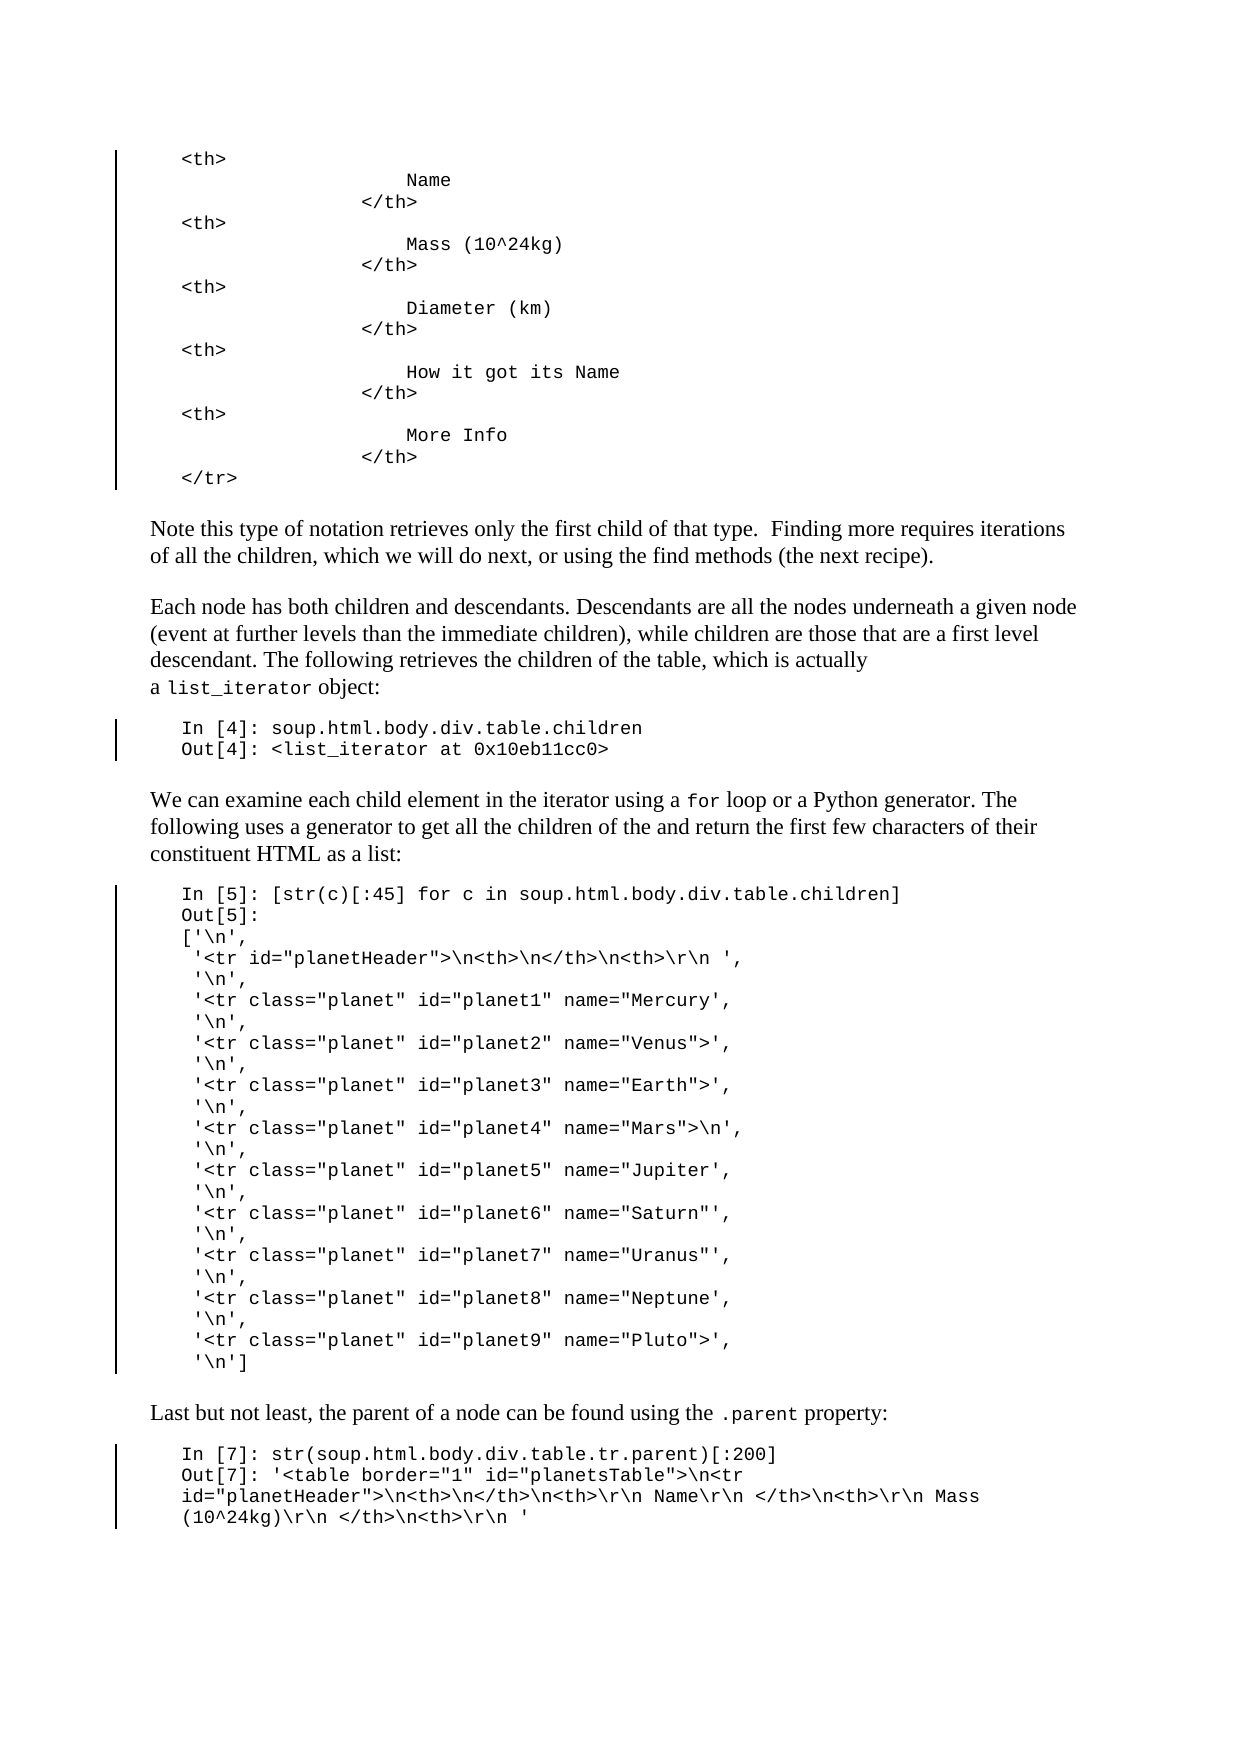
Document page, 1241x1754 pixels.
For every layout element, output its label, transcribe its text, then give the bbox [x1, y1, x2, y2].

text Each node has both children and descendants. Descendants are all the nodes underneath a given node (event at further levels than the immediate children), while children are those that are a first level descendant. The following retrieves the children of the table, which is actually a list_iterator object: [150, 593, 1090, 700]
text In [5]: [str(c)[:45] for c in soup.html.body.div.table.children] Out[5]: ['\n', '<tr id="planetHeader">\n<th>\n</th>\n<th>\r\n ', '\n', '<tr class="planet" id="planet1" name="Mercury', '\n', '<tr class="planet" id="planet2" name="Venus">', '\n', '<tr class="planet" id="planet3" name="Earth">', '\n', '<tr class="planet" id="planet4" name="Mars">\n', '\n', '<tr class="planet" id="planet5" name="Jupiter', '\n', '<tr class="planet" id="planet6" name="Saturn"', '\n', '<tr class="planet" id="planet7" name="Uranus"', '\n', '<tr class="planet" id="planet8" name="Neptune', '\n', '<tr class="planet" id="planet9" name="Pluto">', '\n'] [117, 885, 1090, 1374]
text Last but not least, the parent of a node can be found using the .parent property: [150, 1399, 1090, 1426]
text We can examine each child element in the iterator using a for loop or a Python generator. The following uses a generator to get all the children of the and return the first few characters of their constituent HTML as a list: [150, 786, 1090, 866]
text In [4]: soup.html.body.div.table.children Out[4]: <list_iterator at 0x10eb11cc0> [115, 718, 1090, 761]
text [117, 150, 1090, 490]
text In [7]: str(soup.html.body.div.table.tr.parent)[:200] Out[7]: '<table border="1" id="planetsTable">\n<tr id="planetHeader">\n<th>\n</th>\n<th>\r\n Name\r\n </th>\n<th>\r\n Mass (10^24kg)\r\n </th>\n<th>\r\n ' [117, 1444, 1090, 1529]
text Note this type of notation retrieves only the first child of that type. Finding more requires iterations of all the children, which we will do next, or using the find methods (the next recipe). [150, 515, 1090, 568]
